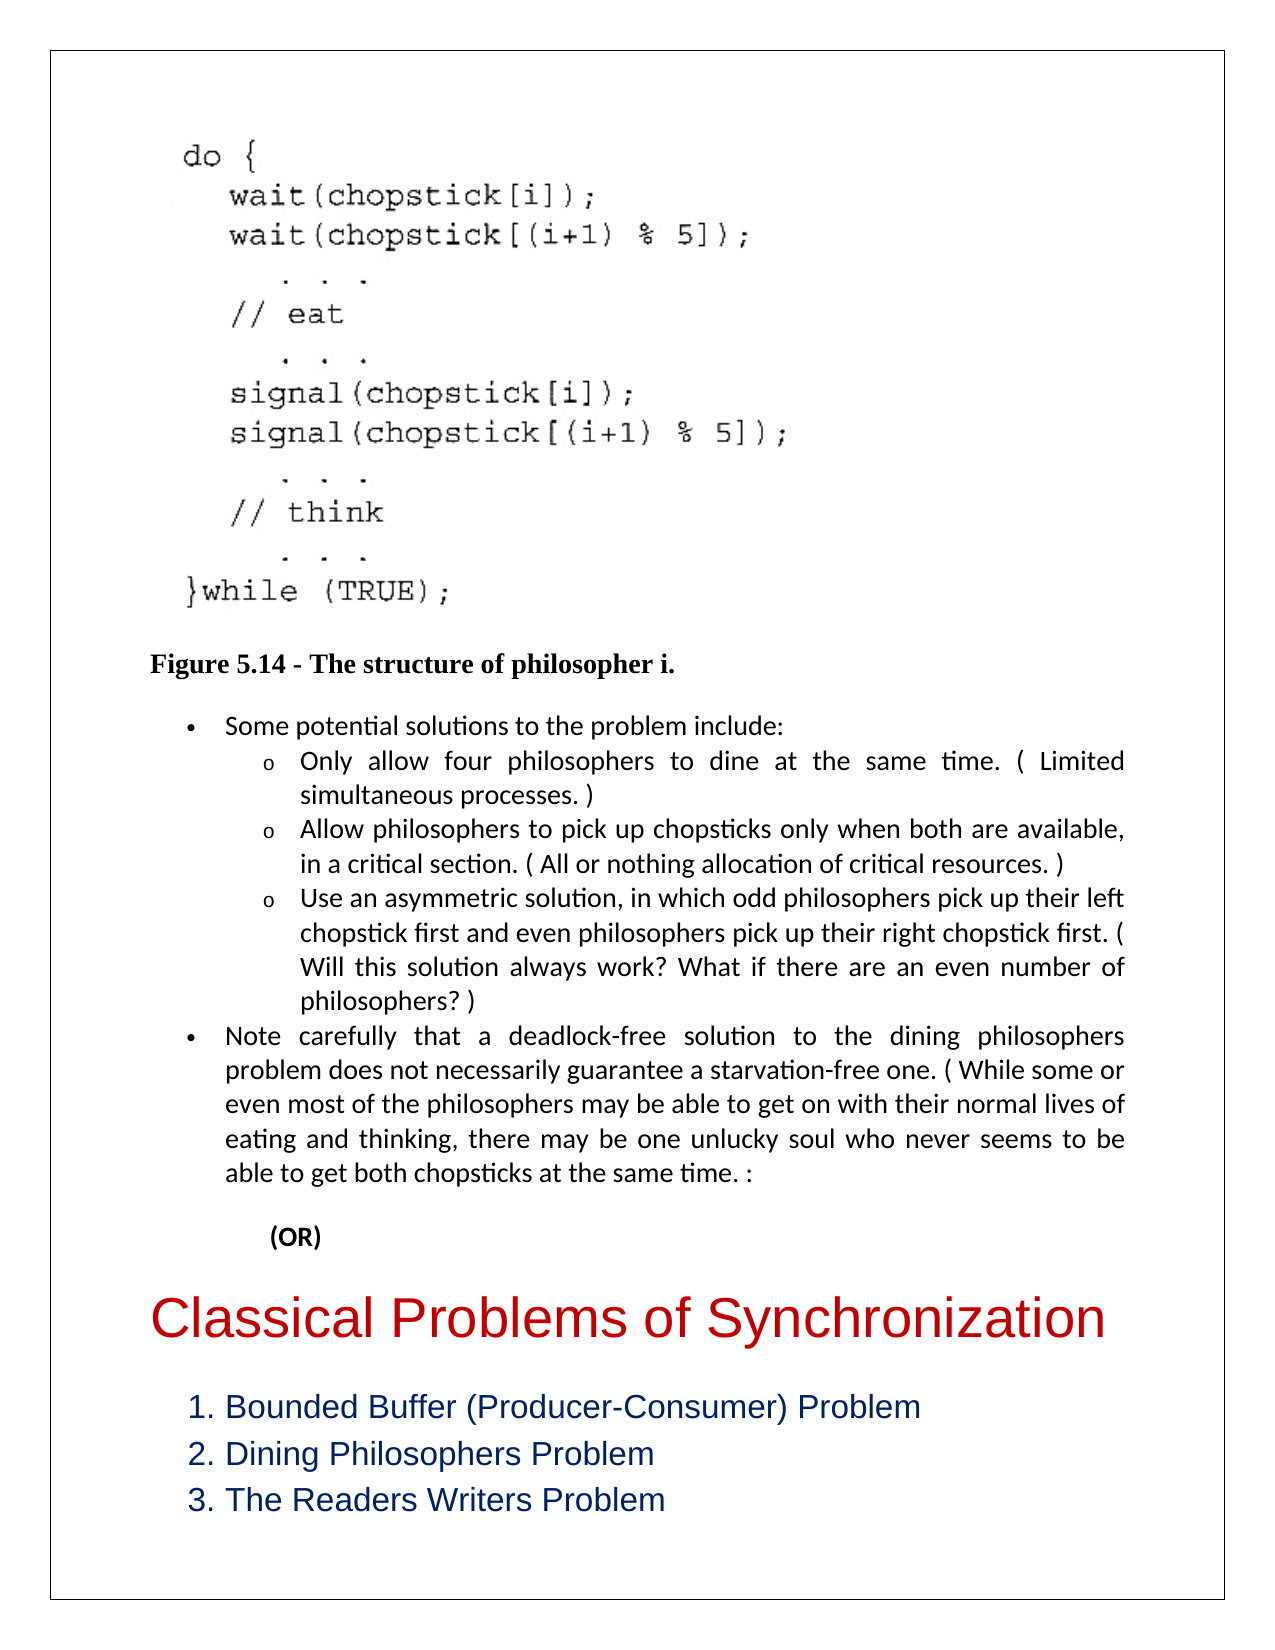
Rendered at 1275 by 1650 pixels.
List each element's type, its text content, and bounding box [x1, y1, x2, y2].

list Dining Philosophers Problem [187, 1425, 1125, 1472]
list The Readers Writers Problem [187, 1472, 1125, 1519]
list Some potential solutions to the problem include: [187, 708, 1125, 743]
subtitle Classical Problems of Synchronization [150, 1284, 1125, 1349]
text (OR) [225, 1219, 1125, 1253]
list Allow philosophers to pick up chopsticks only when both are available, in a critical section. ( All or nothing allocation of critical resources. ) [262, 812, 1125, 880]
list Use an asymmetric solution, in which odd philosophers pick up their left chopstick first and even philosophers pick up their right chopstick first. ( Will this solution always work? What if there are an even number of philosophers? ) [262, 880, 1125, 1018]
list Bounded Buffer (Producer-Consumer) Problem [187, 1378, 1125, 1425]
list Note carefully that a deadlock-free solution to the dining philosophers problem does not necessarily guarantee a starvation-free one. ( While some or even most of the philosophers may be able to get on with their normal lives of eating and thinking, there may be one unlucky soul who never seems to be able to get both chopsticks at the same time. : [187, 1018, 1125, 1190]
picture [150, 112, 860, 647]
list Only allow four philosophers to dine at the same time. ( Limited simultaneous processes. ) [262, 743, 1125, 812]
